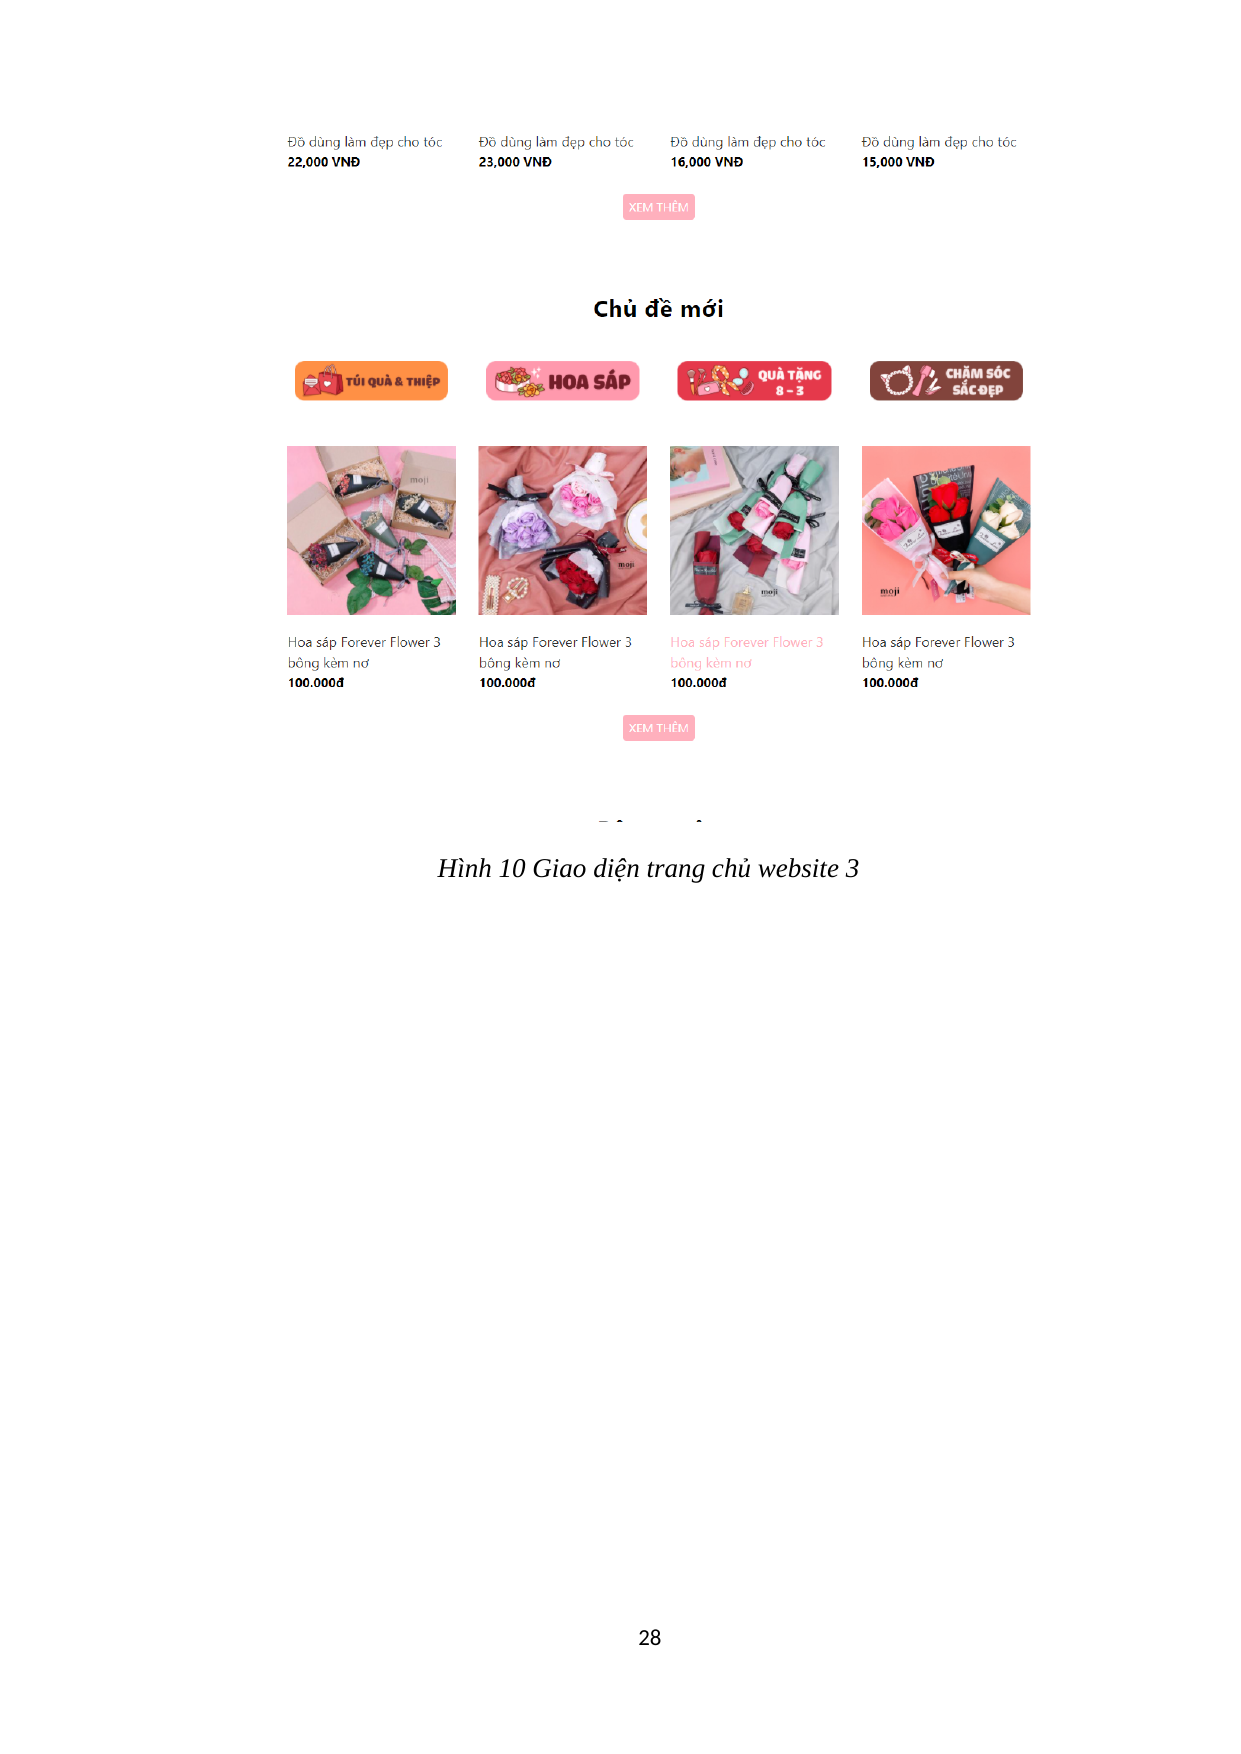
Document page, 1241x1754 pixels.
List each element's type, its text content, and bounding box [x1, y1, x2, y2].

picture [177, 118, 1136, 822]
text Hình 10 Giao diện trang chủ website 3 [177, 852, 1122, 883]
